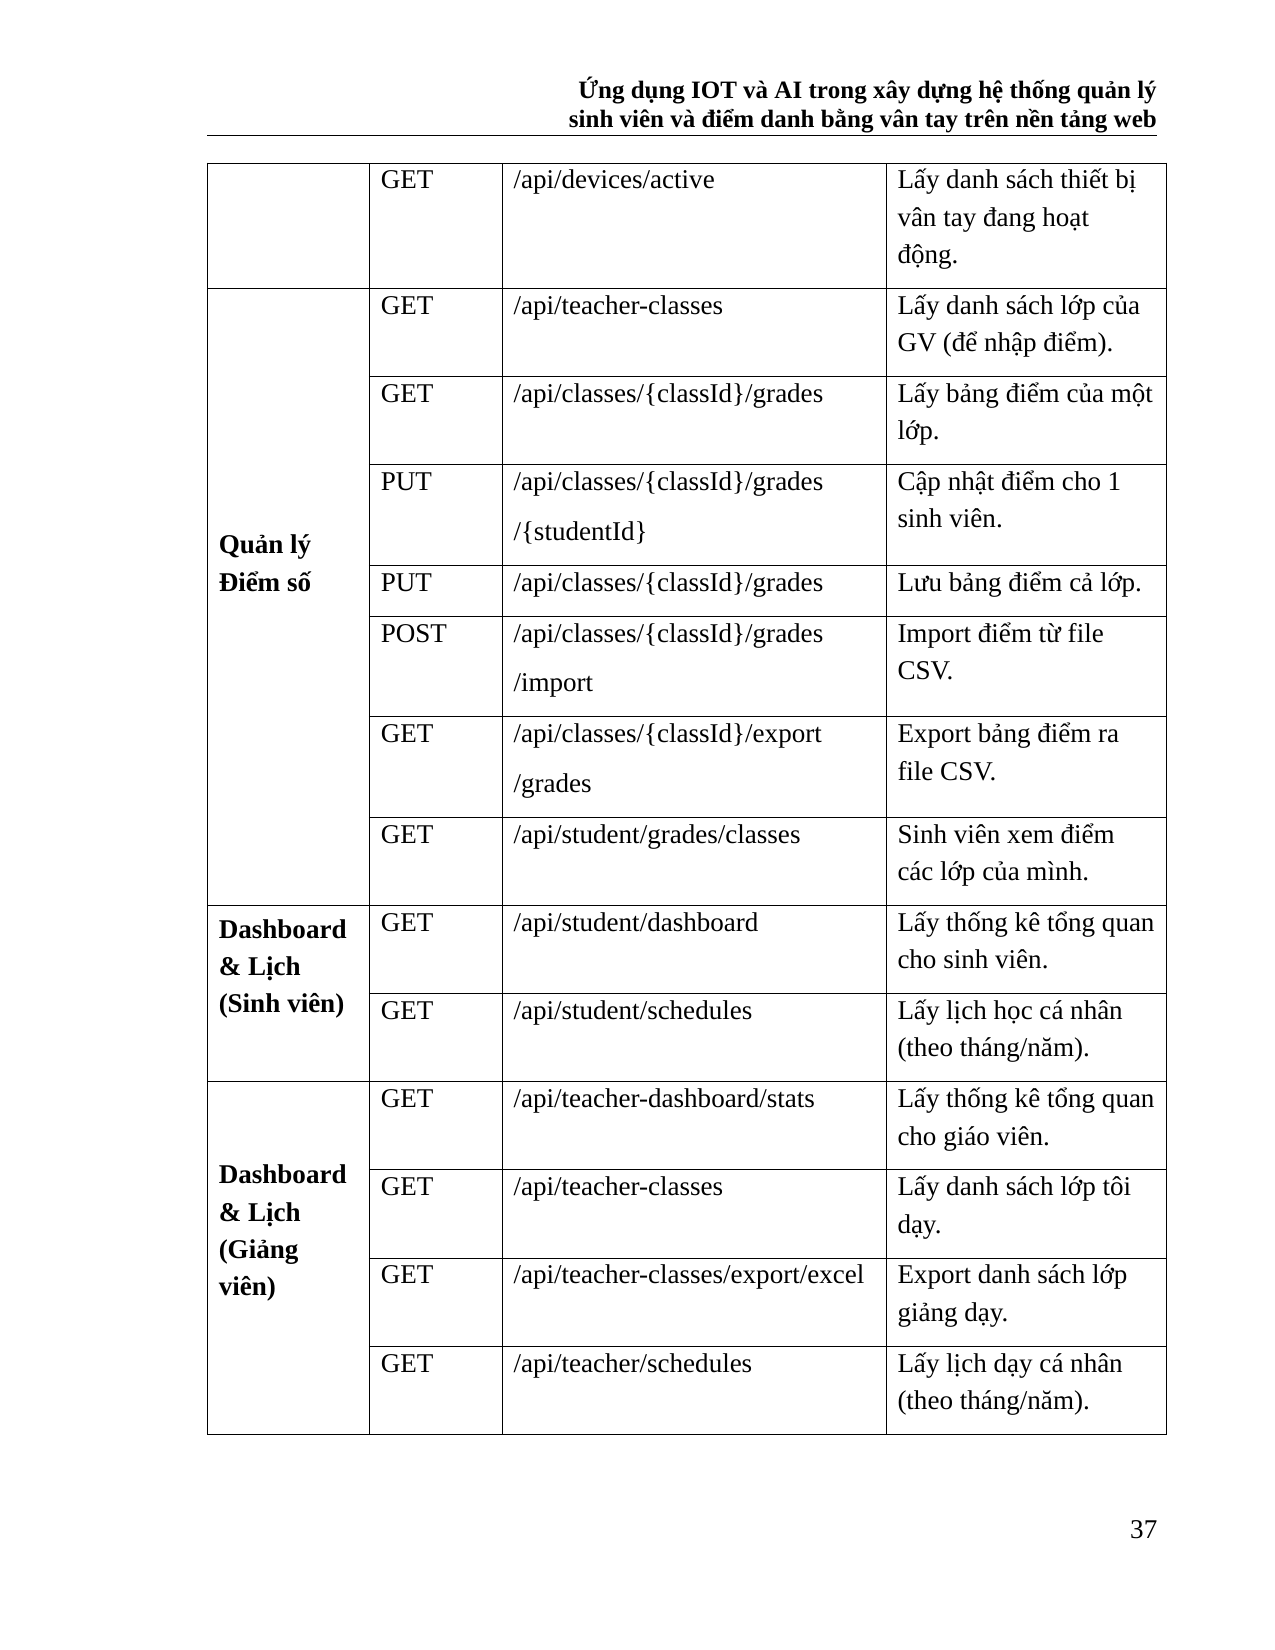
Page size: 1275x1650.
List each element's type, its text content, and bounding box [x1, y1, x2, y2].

table_cell GET [370, 1170, 502, 1257]
table_cell /api/teacher-classes/export/excel [503, 1259, 886, 1346]
table_cell Lấy lịch dạy cá nhân (theo tháng/năm). [887, 1347, 1166, 1434]
table_cell Lấy lịch học cá nhân (theo tháng/năm). [887, 994, 1166, 1081]
table_cell GET [370, 377, 502, 464]
table_cell /api/classes/{classId}/grades [503, 377, 886, 464]
table_cell GET [370, 994, 502, 1081]
table_cell Lấy thống kê tổng quan cho giáo viên. [887, 1082, 1166, 1169]
table_cell GET [370, 818, 502, 905]
table_cell Dashboard & Lịch (Sinh viên) [208, 906, 369, 1081]
table_cell /api/classes/{classId}/grades /import [503, 617, 886, 716]
table_cell GET [370, 906, 502, 993]
table_cell Cập nhật điểm cho 1 sinh viên. [887, 465, 1166, 565]
table_cell /api/teacher-classes [503, 1170, 886, 1257]
table_cell Sinh viên xem điểm các lớp của mình. [887, 818, 1166, 905]
table_cell GET [370, 717, 502, 817]
table_cell /api/classes/{classId}/export /grades [503, 717, 886, 817]
table_cell /api/student/schedules [503, 994, 886, 1081]
table_cell Lấy danh sách thiết bị vân tay đang hoạt động. [887, 164, 1166, 288]
table_cell /api/classes/{classId}/grades /{studentId} [503, 465, 886, 565]
table_cell Import điểm từ file CSV. [887, 617, 1166, 716]
table_cell Dashboard & Lịch (Giảng viên) [208, 1082, 369, 1434]
table_cell /api/student/dashboard [503, 906, 886, 993]
table_cell /api/classes/{classId}/grades [503, 566, 886, 616]
table_cell Lấy danh sách lớp tôi dạy. [887, 1170, 1166, 1257]
table_cell GET [370, 164, 502, 288]
table_cell GET [370, 1259, 502, 1346]
table_cell /api/teacher-dashboard/stats [503, 1082, 886, 1169]
table_cell Lưu bảng điểm cả lớp. [887, 566, 1166, 616]
table_cell Lấy danh sách lớp của GV (để nhập điểm). [887, 289, 1166, 376]
table_cell Lấy bảng điểm của một lớp. [887, 377, 1166, 464]
table_cell GET [370, 289, 502, 376]
table_cell GET [370, 1347, 502, 1434]
table_cell PUT [370, 465, 502, 565]
table_cell /api/devices/active [503, 164, 886, 288]
table_cell Export bảng điểm ra file CSV. [887, 717, 1166, 817]
table_cell GET [370, 1082, 502, 1169]
table_cell /api/student/grades/classes [503, 818, 886, 905]
table_cell POST [370, 617, 502, 716]
table_cell PUT [370, 566, 502, 616]
table_cell Quản lý Điểm số [208, 289, 369, 905]
table_cell Lấy thống kê tổng quan cho sinh viên. [887, 906, 1166, 993]
table_cell Export danh sách lớp giảng dạy. [887, 1259, 1166, 1346]
table_cell /api/teacher-classes [503, 289, 886, 376]
table_cell /api/teacher/schedules [503, 1347, 886, 1434]
